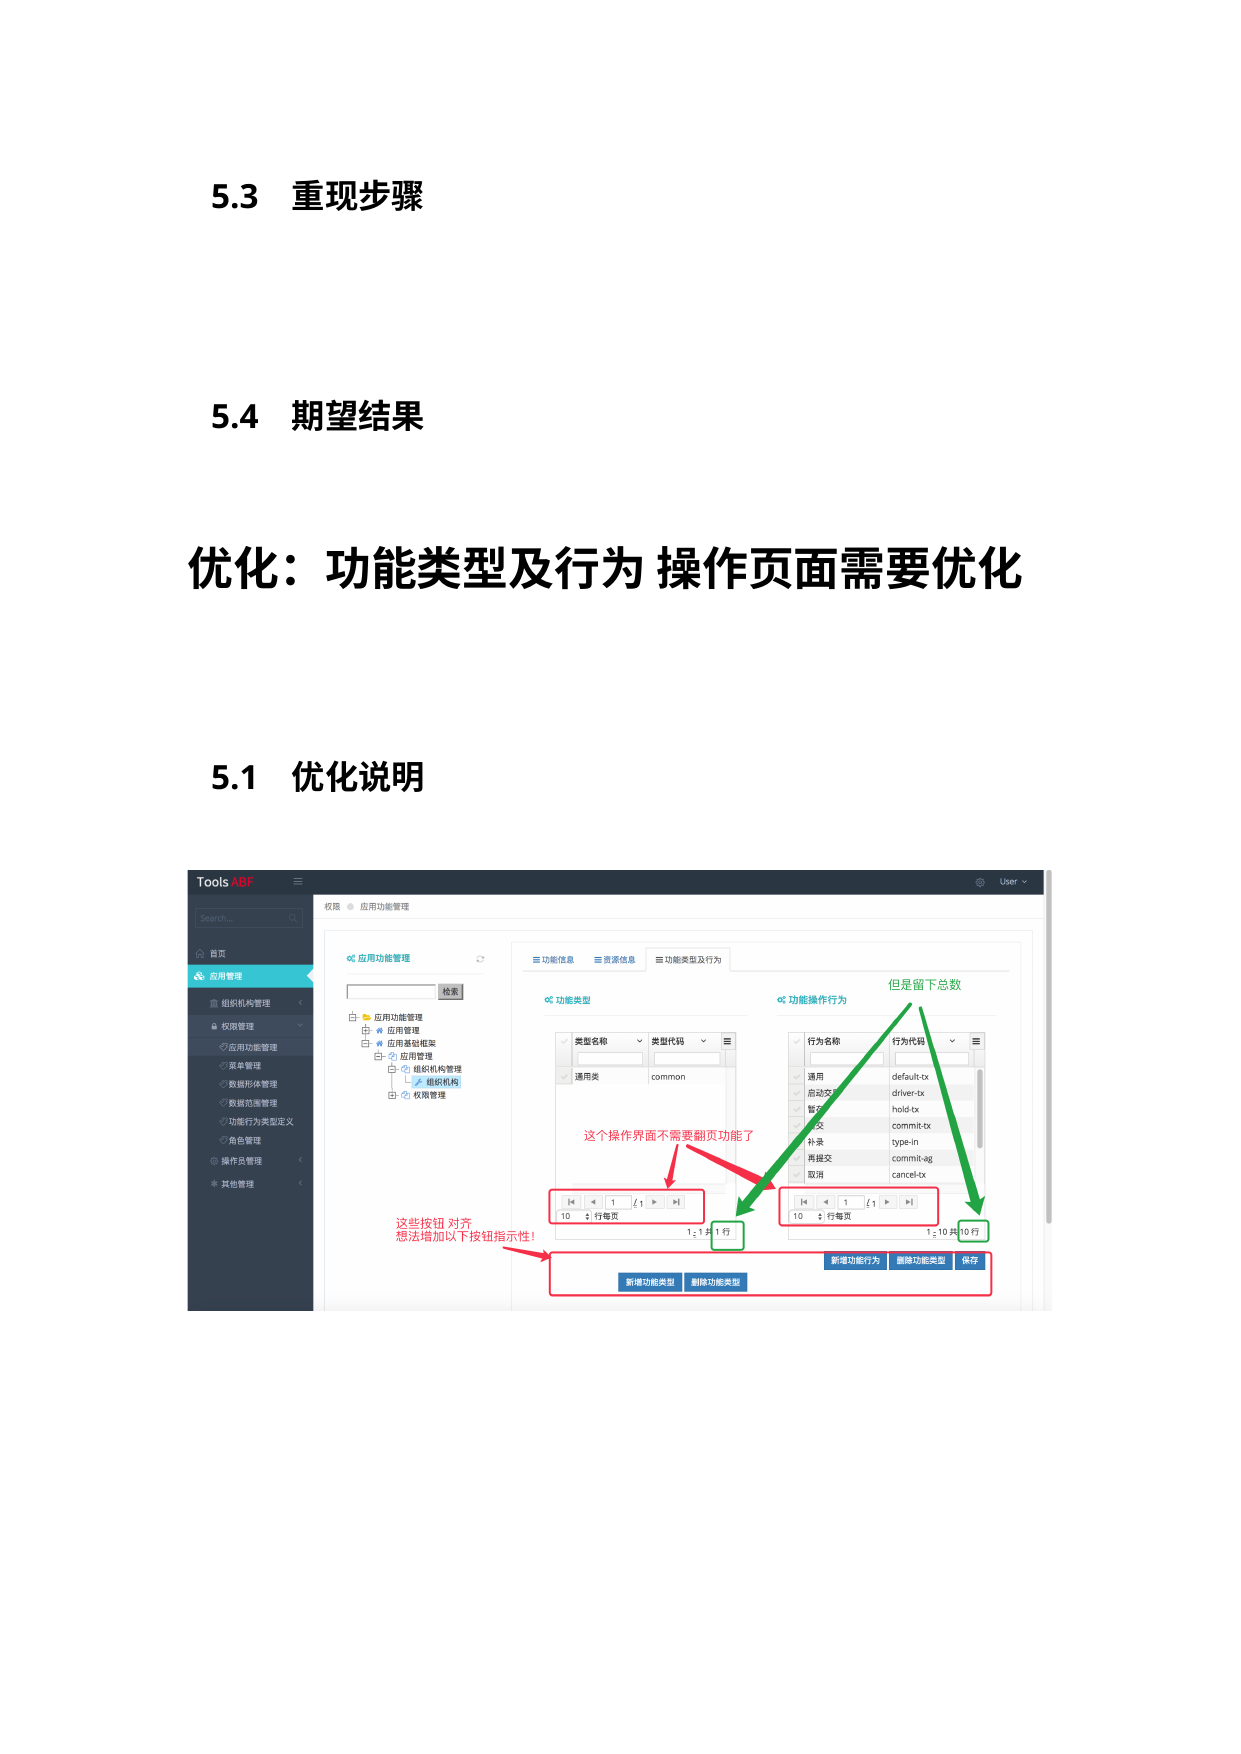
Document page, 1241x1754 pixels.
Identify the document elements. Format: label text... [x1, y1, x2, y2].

subtitle 优化说明 [211, 743, 1053, 808]
picture [187, 870, 1053, 1311]
subtitle 重现步骤 [211, 162, 1053, 227]
subtitle 优化：功能类型及行为 操作页面需要优化 [187, 517, 1053, 615]
subtitle 期望结果 [211, 381, 1053, 446]
